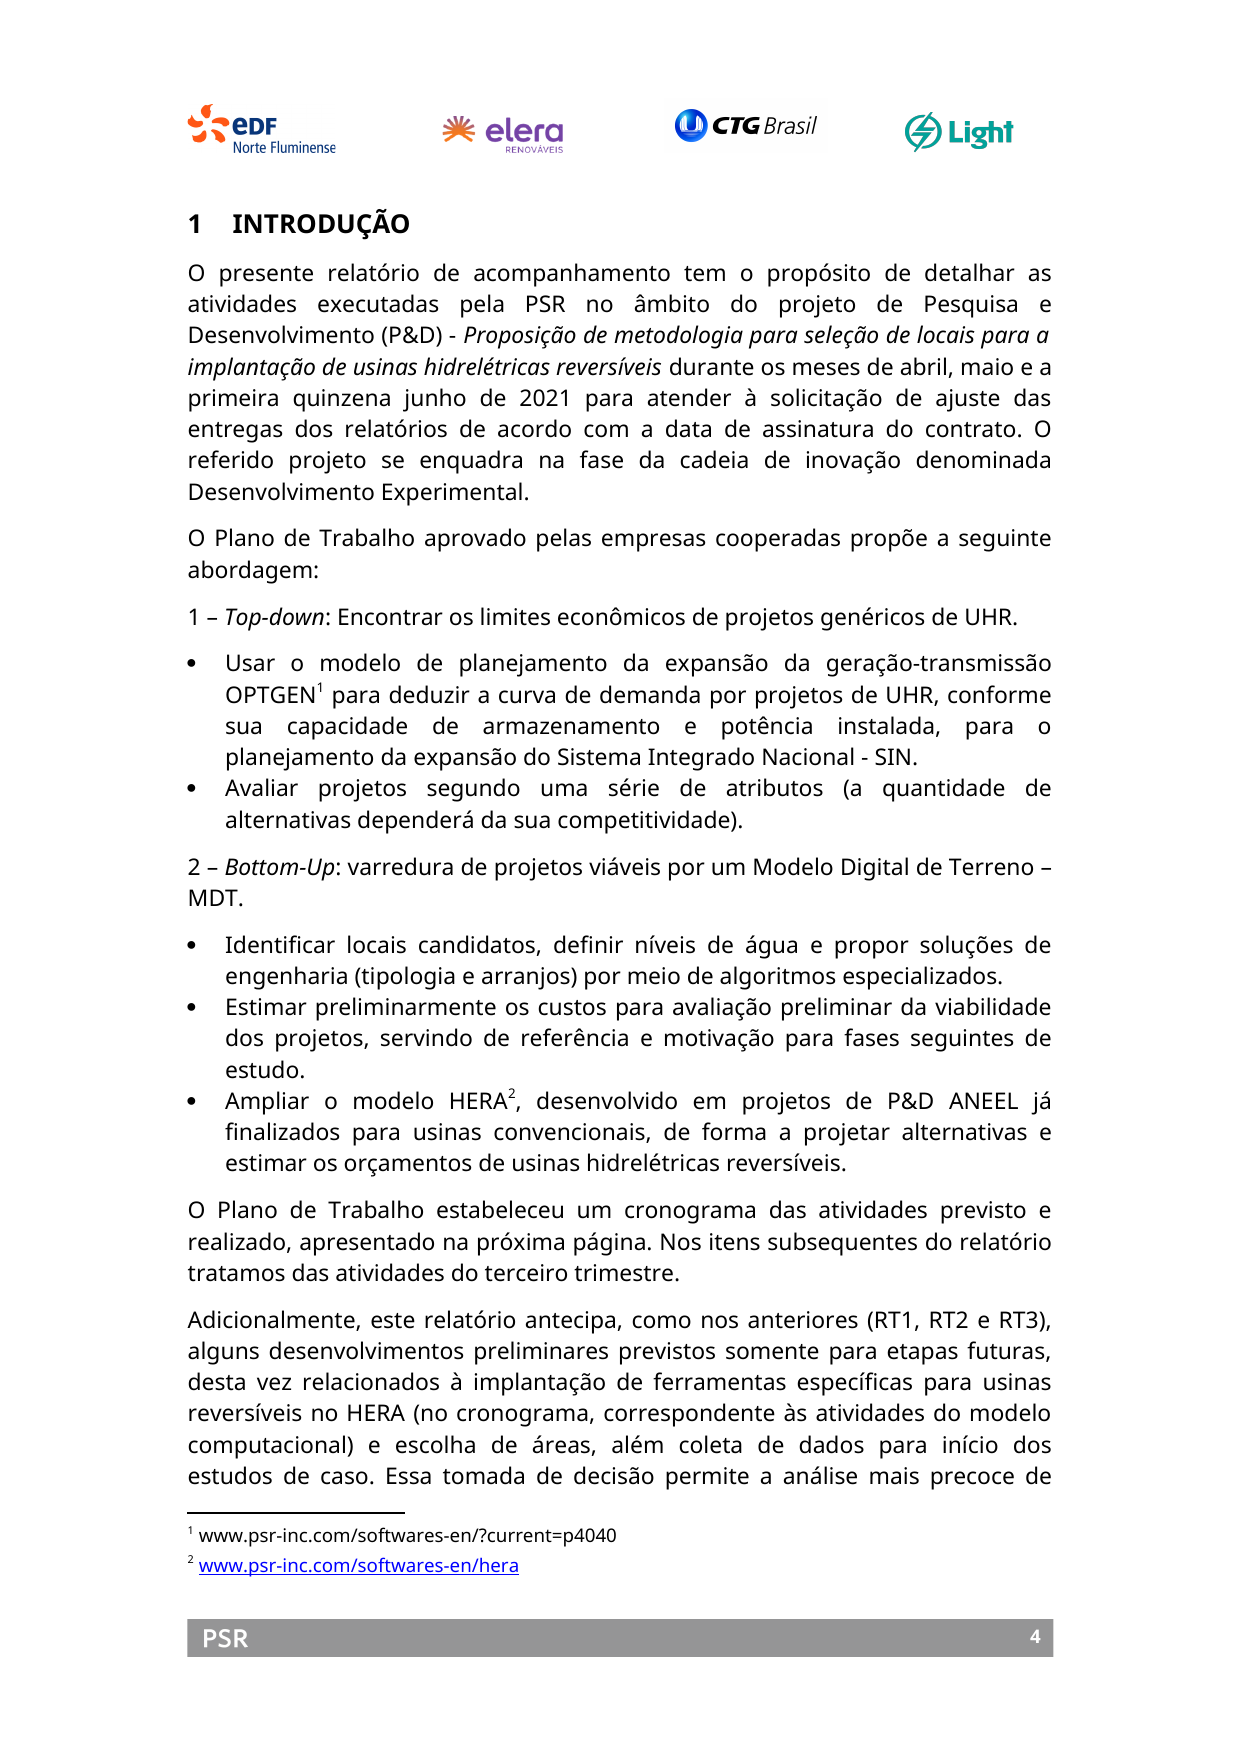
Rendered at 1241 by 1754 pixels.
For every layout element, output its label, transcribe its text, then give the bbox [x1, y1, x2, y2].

list Identificar locais candidatos, definir níveis de água e propor soluções de engenharia (tipologia e arranjos) por meio de algoritmos especializados. [187, 928, 1053, 991]
picture [664, 98, 828, 153]
text O Plano de Trabalho aprovado pelas empresas cooperadas propõe a seguinte abordagem: [187, 522, 1053, 585]
list Avaliar projetos segundo uma série de atributos (a quantidade de alternativas dependerá da sua competitividade). [187, 772, 1053, 835]
picture [201, 1628, 250, 1649]
text O Plano de Trabalho estabeleceu um cronograma das atividades previsto e realizado, apresentado na próxima página. Nos itens subsequentes do relatório tratamos das atividades do terceiro trimestre. [187, 1194, 1053, 1288]
list Ampliar o modelo HERA, desenvolvido em projetos de P&D ANEEL já finalizados para usinas convencionais, de forma a projetar alternativas e estimar os orçamentos de usinas hidrelétricas reversíveis. [187, 1085, 1053, 1178]
text 2 – Bottom-Up: varredura de projetos viáveis por um Modelo Digital de Terreno – MDT. [187, 850, 1053, 913]
text 1 – Top-down: Encontrar os limites econômicos de projetos genéricos de UHR. [187, 600, 1053, 632]
list Estimar preliminarmente os custos para avaliação preliminar da viabilidade dos projetos, servindo de referência e motivação para fases seguintes de estudo. [187, 991, 1053, 1085]
picture [442, 116, 563, 153]
picture [905, 112, 1014, 153]
subtitle Introdução [187, 206, 1053, 241]
picture [187, 104, 336, 153]
list Usar o modelo de planejamento da expansão da geração-transmissão OPTGEN para deduzir a curva de demanda por projetos de UHR, conforme sua capacidade de armazenamento e potência instalada, para o planejamento da expansão do Sistema Integrado Nacional - SIN. [187, 647, 1053, 772]
text O presente relatório de acompanhamento tem o propósito de detalhar as atividades executadas pela PSR no âmbito do projeto de Pesquisa e Desenvolvimento (P&D) - Proposição de metodologia para seleção de locais para a implantação de usinas hidrelétricas reversíveis durante os meses de abril, maio e a primeira quinzena junho de 2021 para atender à solicitação de ajuste das entregas dos relatórios de acordo com a data de assinatura do contrato. O referido projeto se enquadra na fase da cadeia de inovação denominada Desenvolvimento Experimental. [187, 257, 1053, 507]
